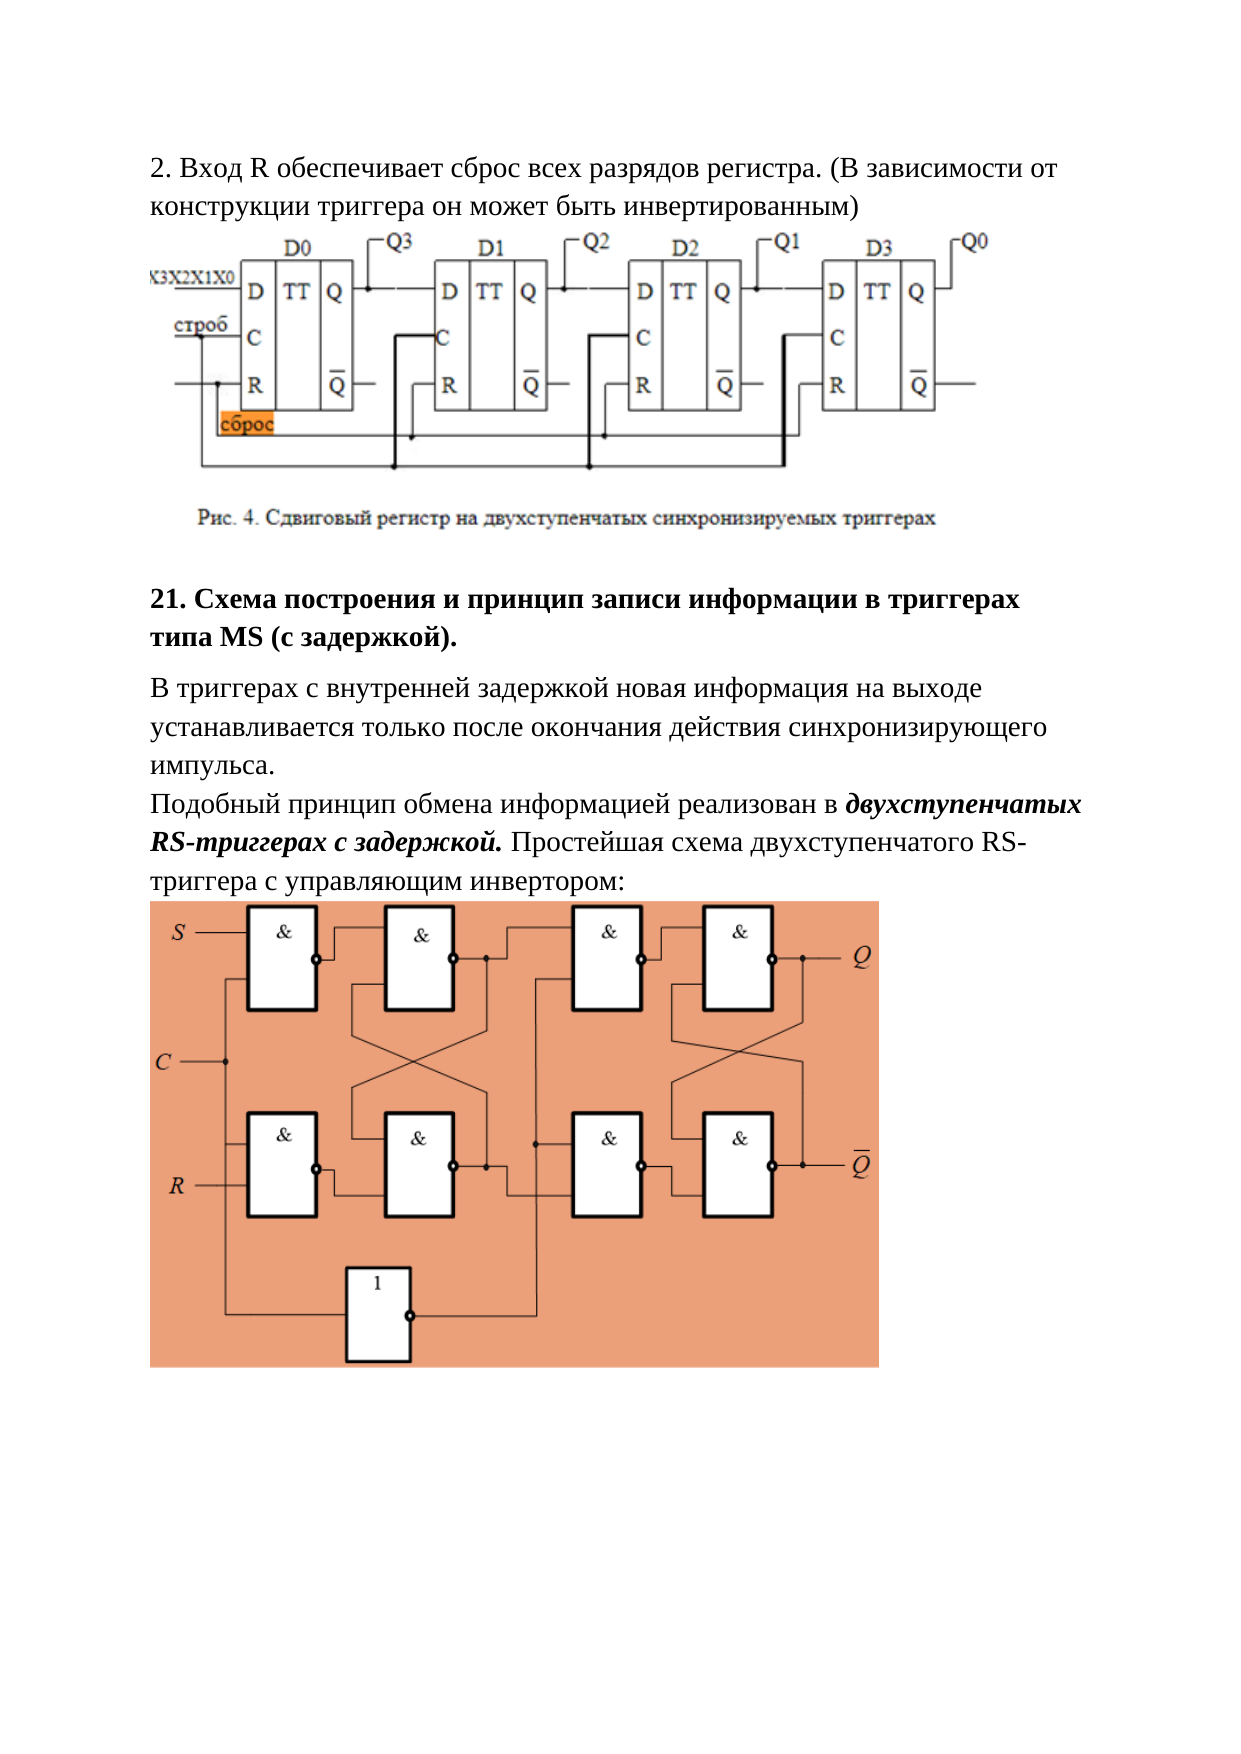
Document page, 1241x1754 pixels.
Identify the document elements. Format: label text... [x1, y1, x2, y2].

subtitle 21. Схема построения и принцип записи информации в триггерах типа MS (c задержкой). [150, 581, 1090, 653]
picture [150, 226, 1036, 536]
picture [150, 900, 879, 1369]
text В триггерах с внутренней задержкой новая информация на выходе устанавливается только после окончания действия синхронизирующего импульса. [150, 670, 1090, 781]
